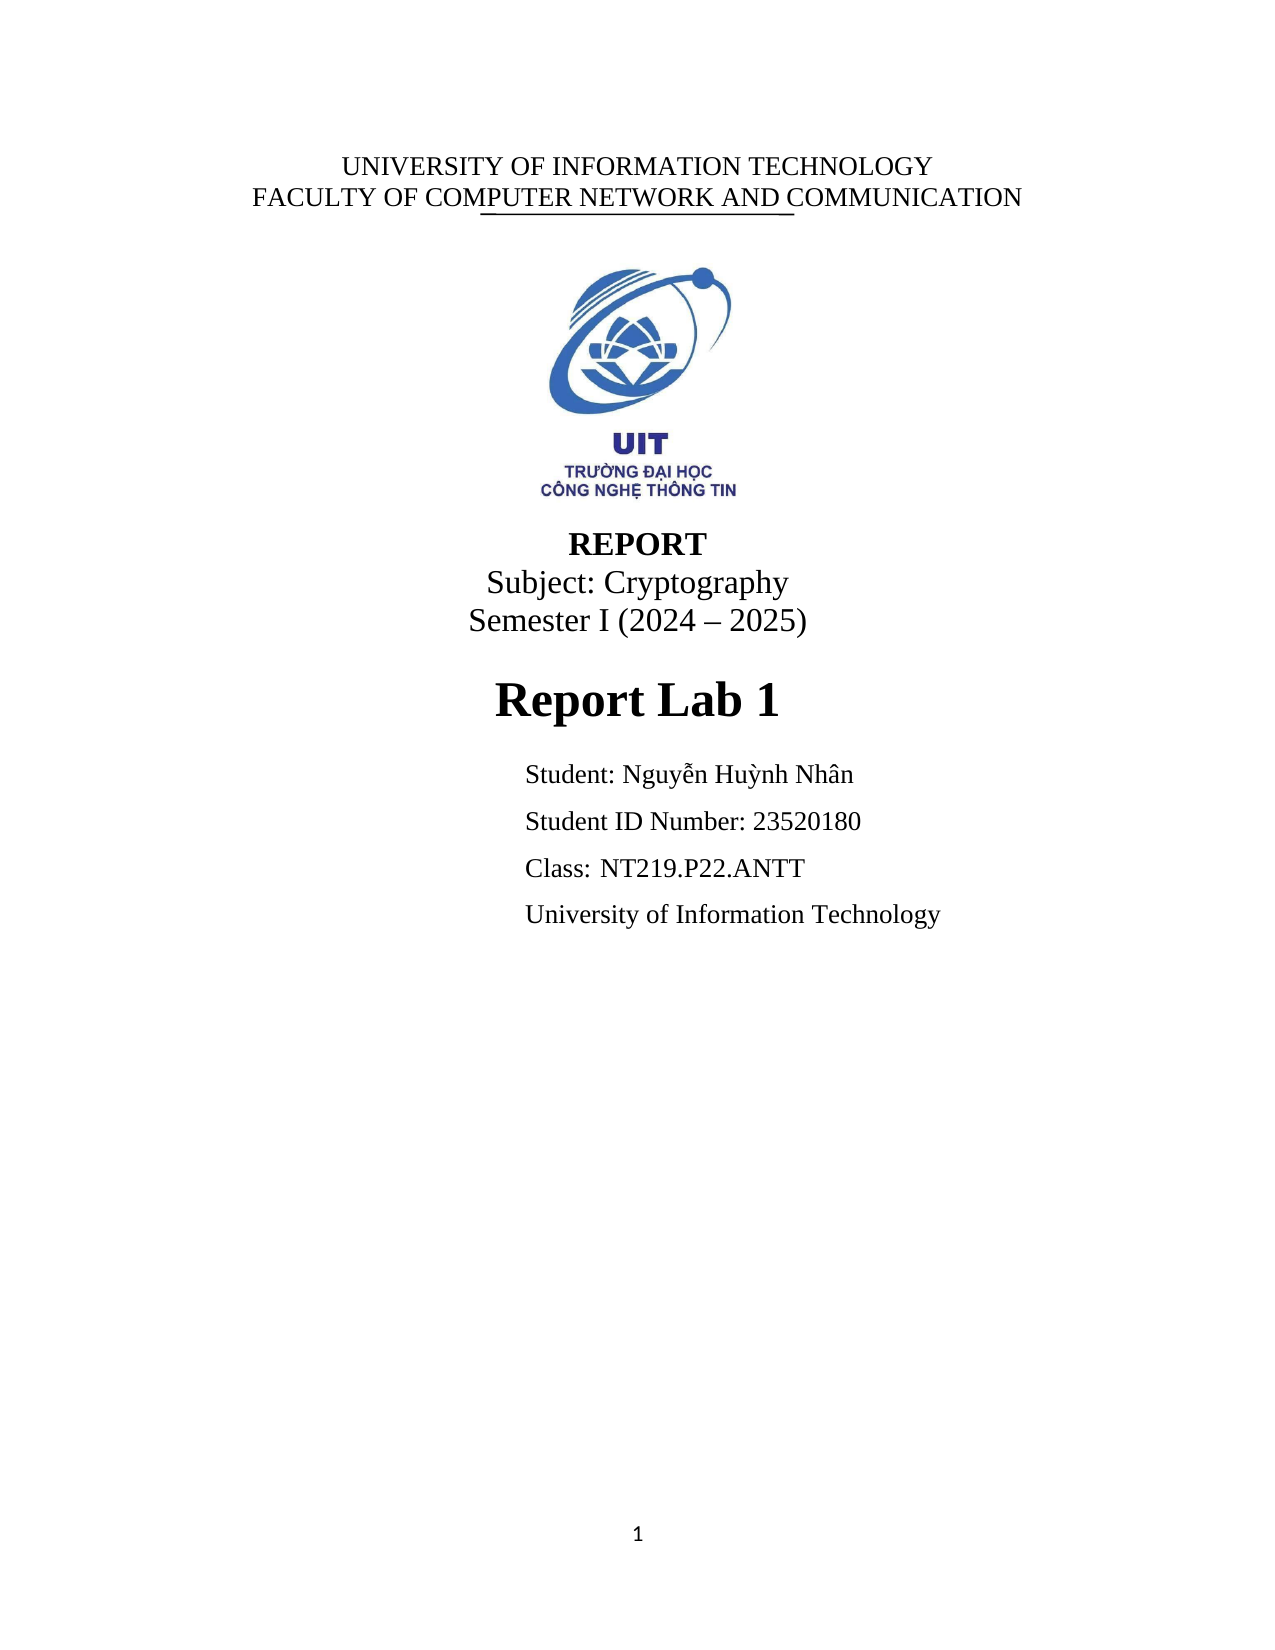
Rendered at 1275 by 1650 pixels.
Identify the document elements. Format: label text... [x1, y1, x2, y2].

picture [500, 244, 773, 513]
text Student: Nguyễn Huỳnh Nhân [150, 758, 1125, 790]
text UNIVERSITY OF INFORMATION TECHNOLOGY [150, 150, 1125, 181]
text Subject: Cryptography [150, 562, 1125, 600]
text Semester I (2024 – 2025) [150, 600, 1125, 639]
text FACULTY OF COMPUTER NETWORK AND COMMUNICATION [150, 181, 1125, 212]
text University of Information Technology [150, 898, 1125, 930]
text Class: NT219.P22.ANTT [150, 852, 1125, 883]
text Student ID Number: 23520180 [150, 805, 1125, 836]
text Report Lab 1 [150, 670, 1125, 727]
text REPORT [150, 524, 1125, 562]
